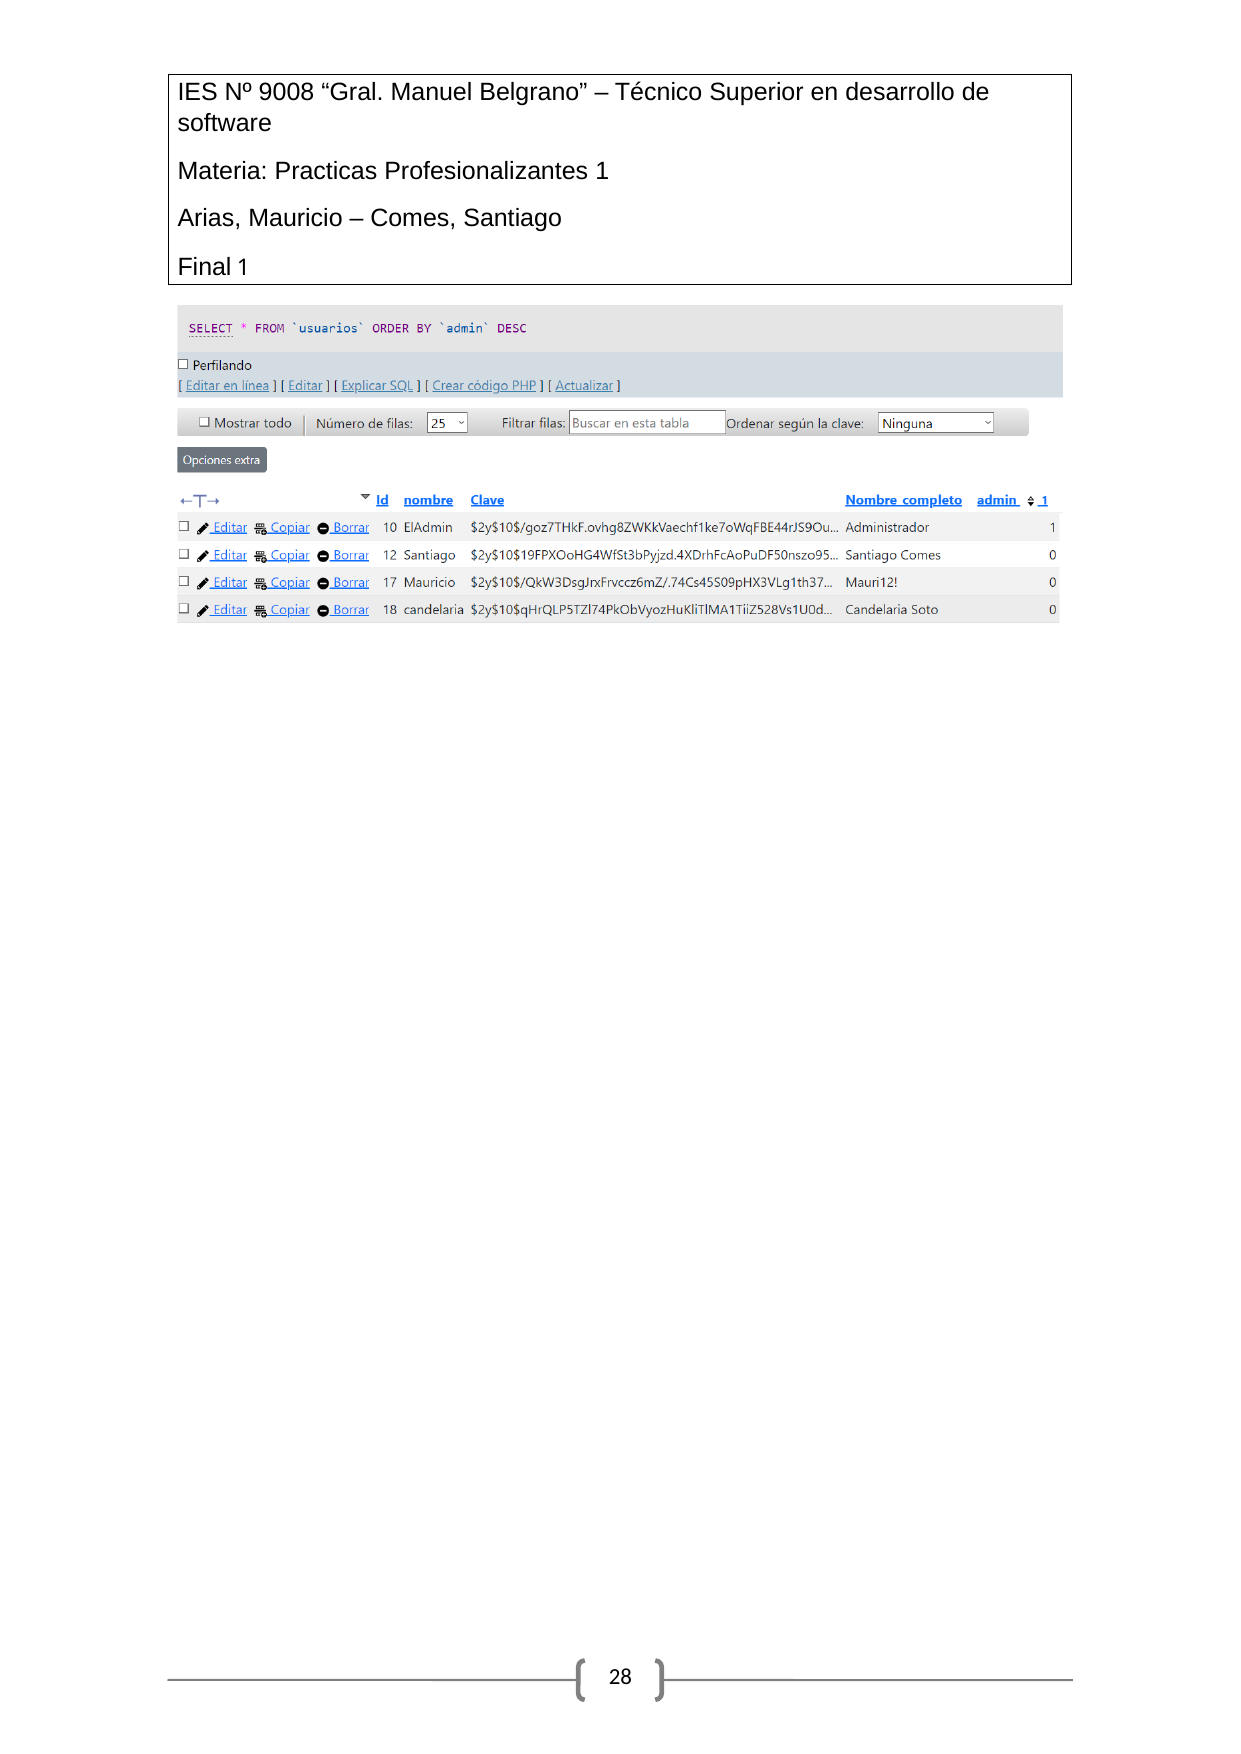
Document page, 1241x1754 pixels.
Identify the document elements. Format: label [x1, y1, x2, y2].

picture [177, 304, 1063, 626]
